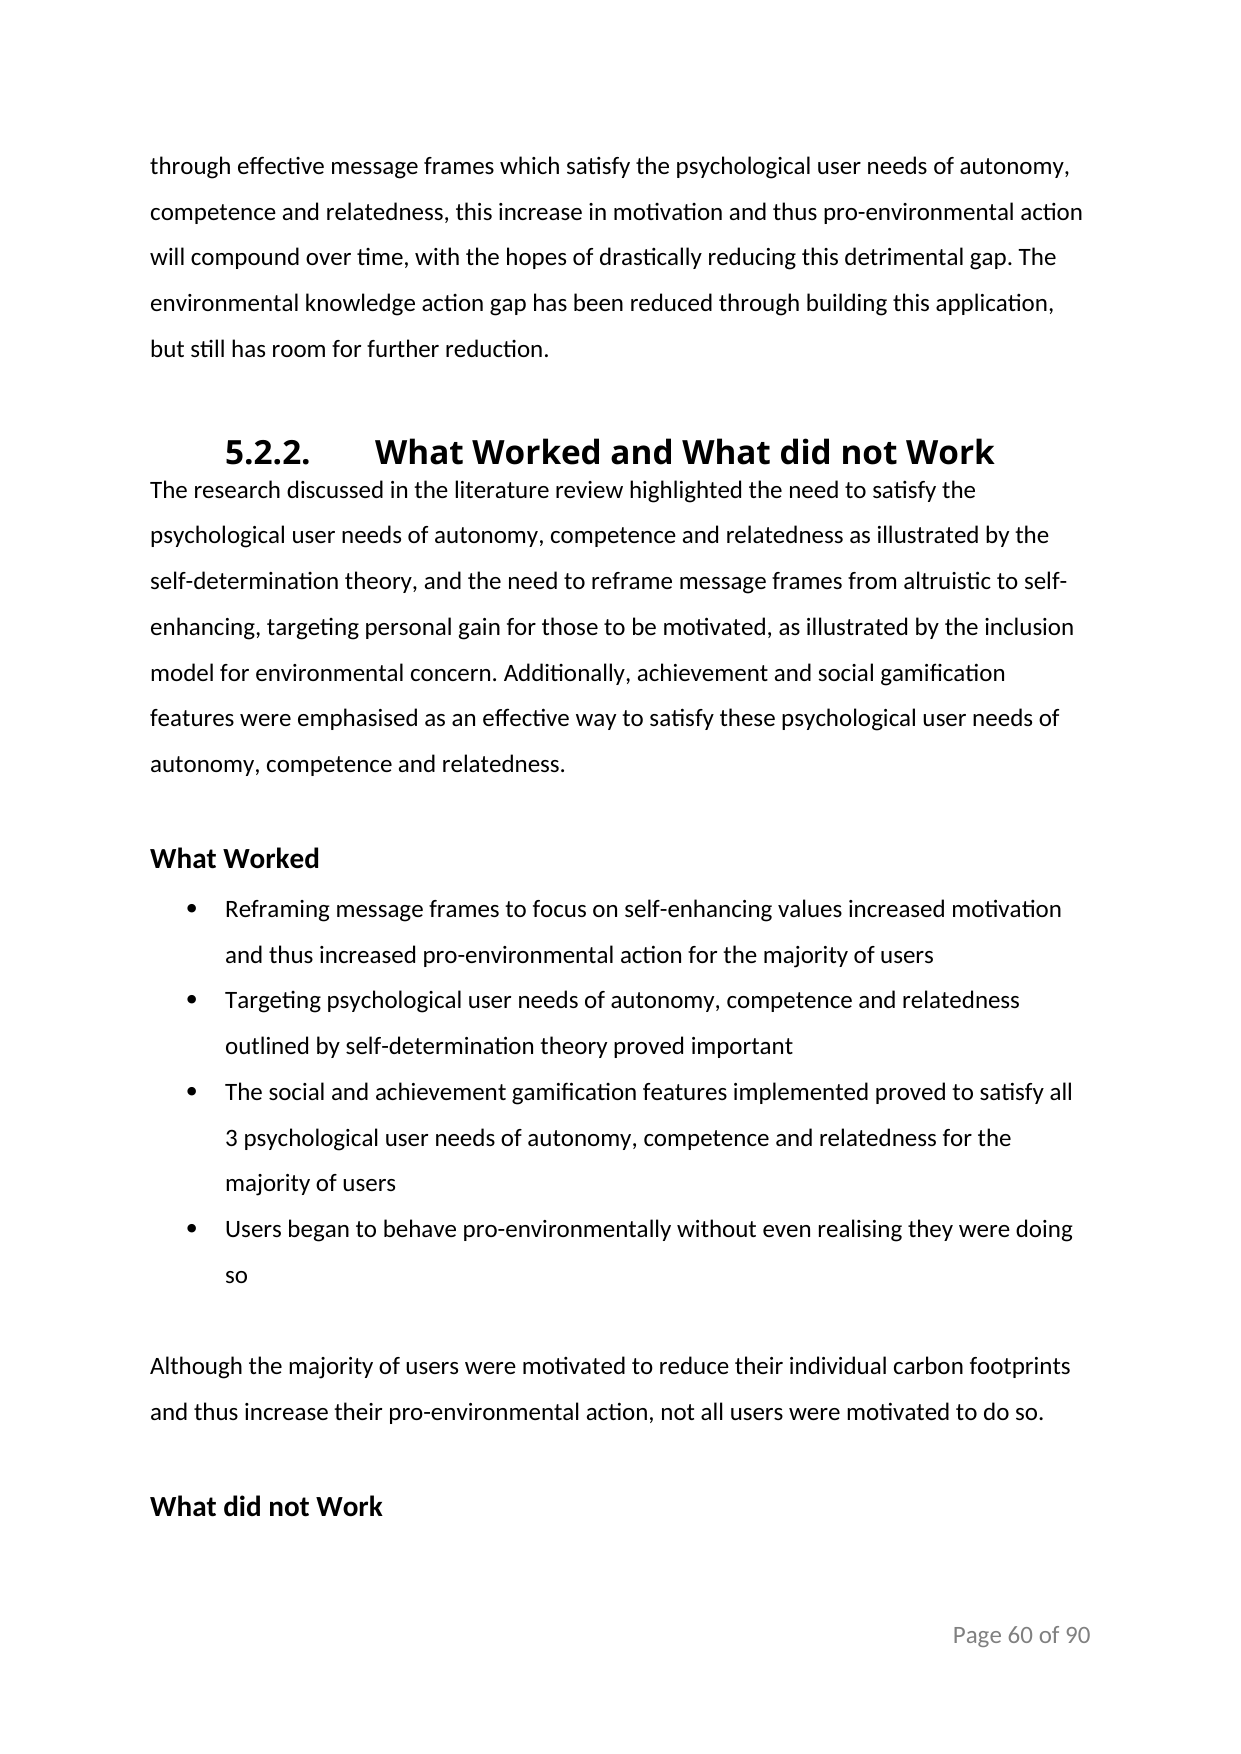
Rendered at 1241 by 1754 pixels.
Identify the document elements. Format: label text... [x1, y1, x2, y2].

list Reframing message frames to focus on self-enhancing values increased motivation and thus increased pro-environmental action for the majority of users [187, 664, 1090, 741]
list Users began to behave pro-environmentally without even realising they were doing so [187, 985, 1090, 1061]
text The research discussed in the literature review highlighted the need to satisfy the psychological user needs of autonomy, competence and relatedness as illustrated by the self-determination theory, and the need to reframe message frames from altruistic to self-enhancing, targeting personal gain for those to be motivated, as illustrated by the inclusion model for environmental concern. Additionally, achievement and social gamification features were emphasised as an effective way to satisfy these psychological user needs of autonomy, competence and relatedness. [150, 245, 1090, 550]
list Targeting psychological user needs of autonomy, competence and relatedness outlined by self-determination theory proved important [187, 756, 1090, 832]
list The social and achievement gamification features implemented proved to satisfy all 3 psychological user needs of autonomy, competence and relatedness for the majority of users [187, 847, 1090, 969]
text What Worked [150, 611, 1090, 647]
text Although the majority of users were motivated to reduce their individual carbon footprints and thus increase their pro-environmental action, not all users were motivated to do so. [150, 1122, 1090, 1198]
list The social and achievement gamification features implemented did not satisfy all 3 psychological user needs of autonomy, competence and relatedness for the minority of users [187, 1404, 1090, 1526]
subtitle What Worked and What did not Work [209, 200, 1090, 245]
list The minority of users saw little to no change in motivation due to not valuing competition or winning as important to them [187, 1312, 1090, 1389]
text What did not Work [150, 1259, 1090, 1295]
